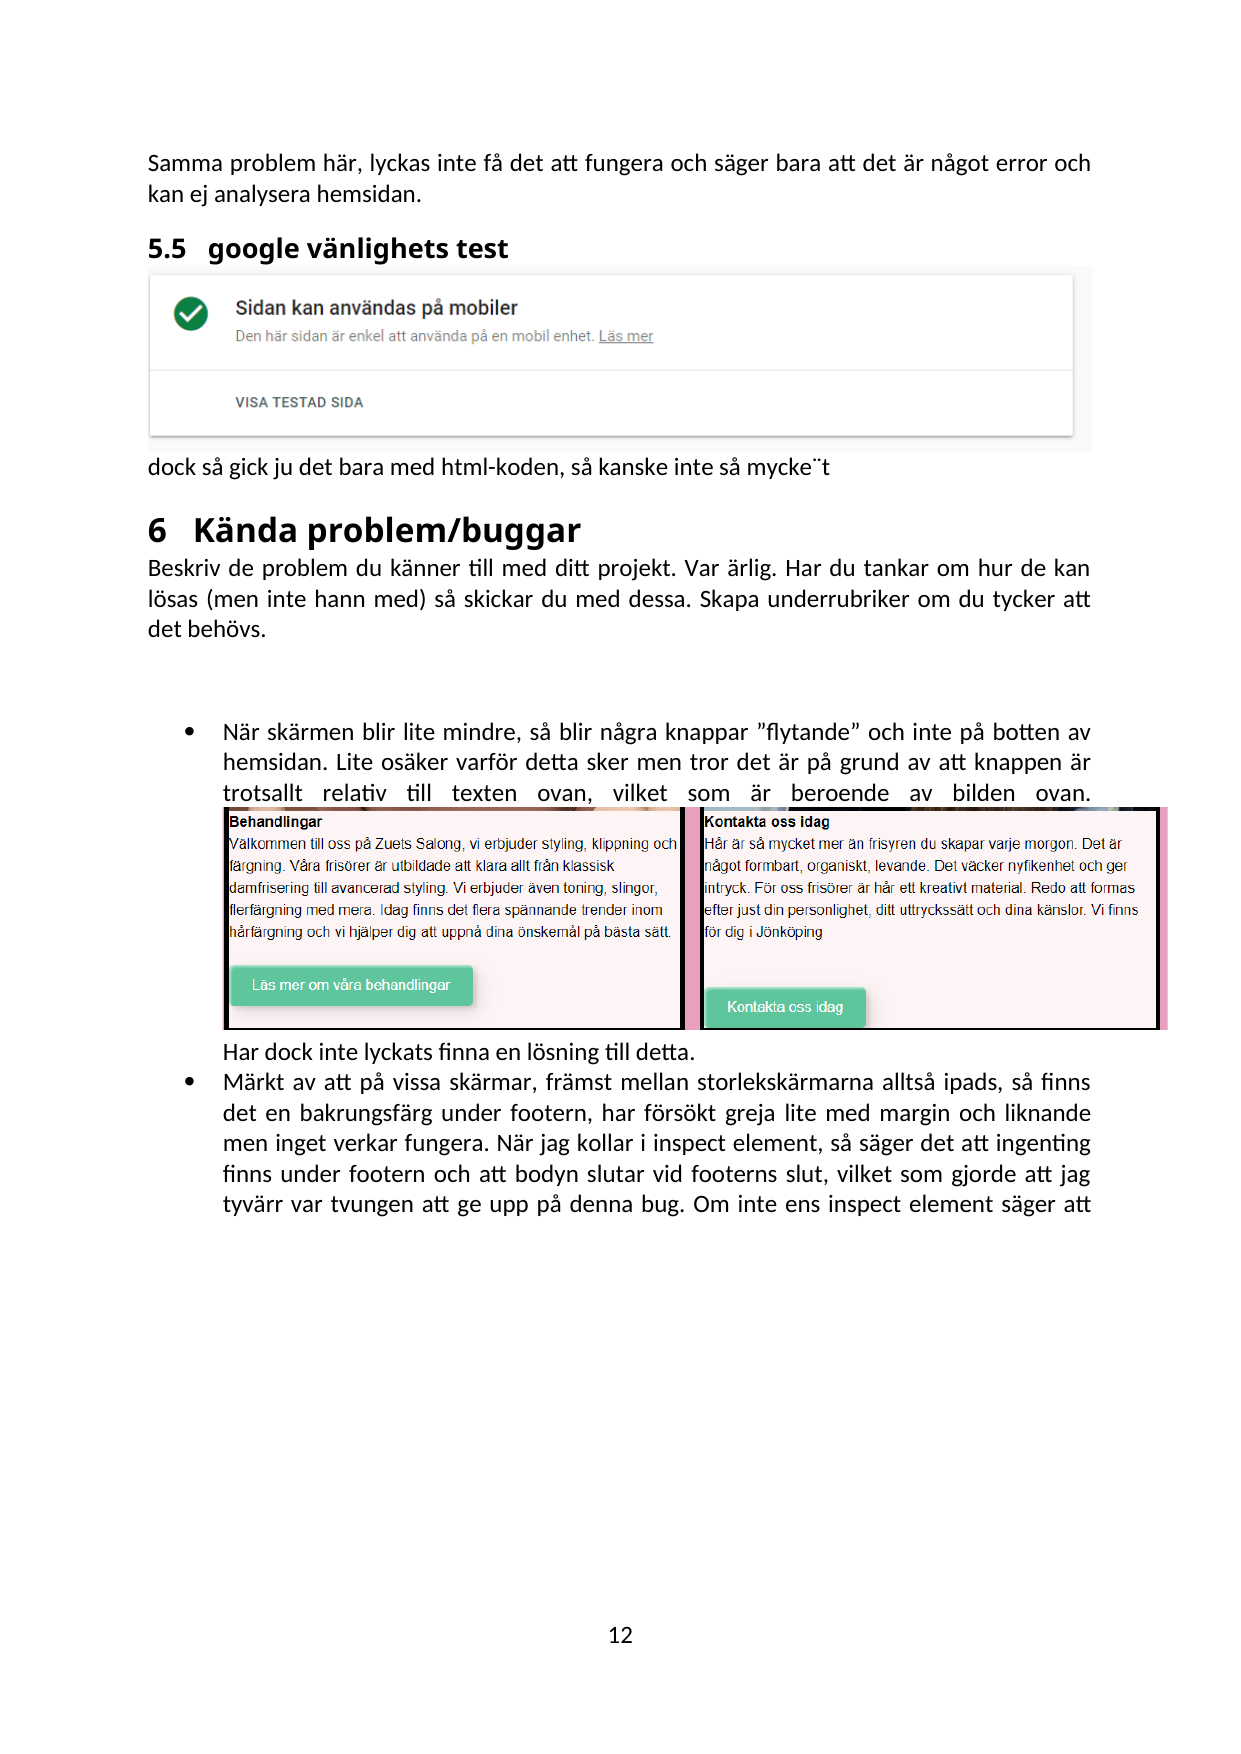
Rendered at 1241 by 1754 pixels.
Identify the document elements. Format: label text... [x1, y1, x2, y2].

subtitle google vänlighets test [148, 229, 1093, 266]
text Beskriv de problem du känner till med ditt projekt. Var ärlig. Har du tankar om hur de kan lösas (men inte hann med) så skickar du med dessa. Skapa underrubriker om du tycker att det behövs. [148, 552, 1093, 644]
text Samma problem här, lyckas inte få det att fungera och säger bara att det är något error och kan ej analysera hemsidan. [148, 148, 1093, 209]
picture [147, 266, 1093, 452]
text dock så gick ju det bara med html-koden, så kanske inte så mycke¨t [148, 452, 1093, 482]
picture [222, 807, 1168, 1030]
list Märkt av att på vissa skärmar, främst mellan storlekskärmarna alltså ipads, så finns det en bakrungsfärg under footern, har försökt greja lite med margin och liknande men inget verkar fungera. När jag kollar i inspect element, så säger det att ingenting finns under footern och att bodyn slutar vid footerns slut, vilket som gjorde att jag tyvärr var tvungen att ge upp på denna bug. Om inte ens inspect element säger att någonting är där under, vet jag inte heller hur jag skall fixa det [185, 1066, 1093, 1219]
subtitle Kända problem/buggar [148, 507, 1093, 552]
